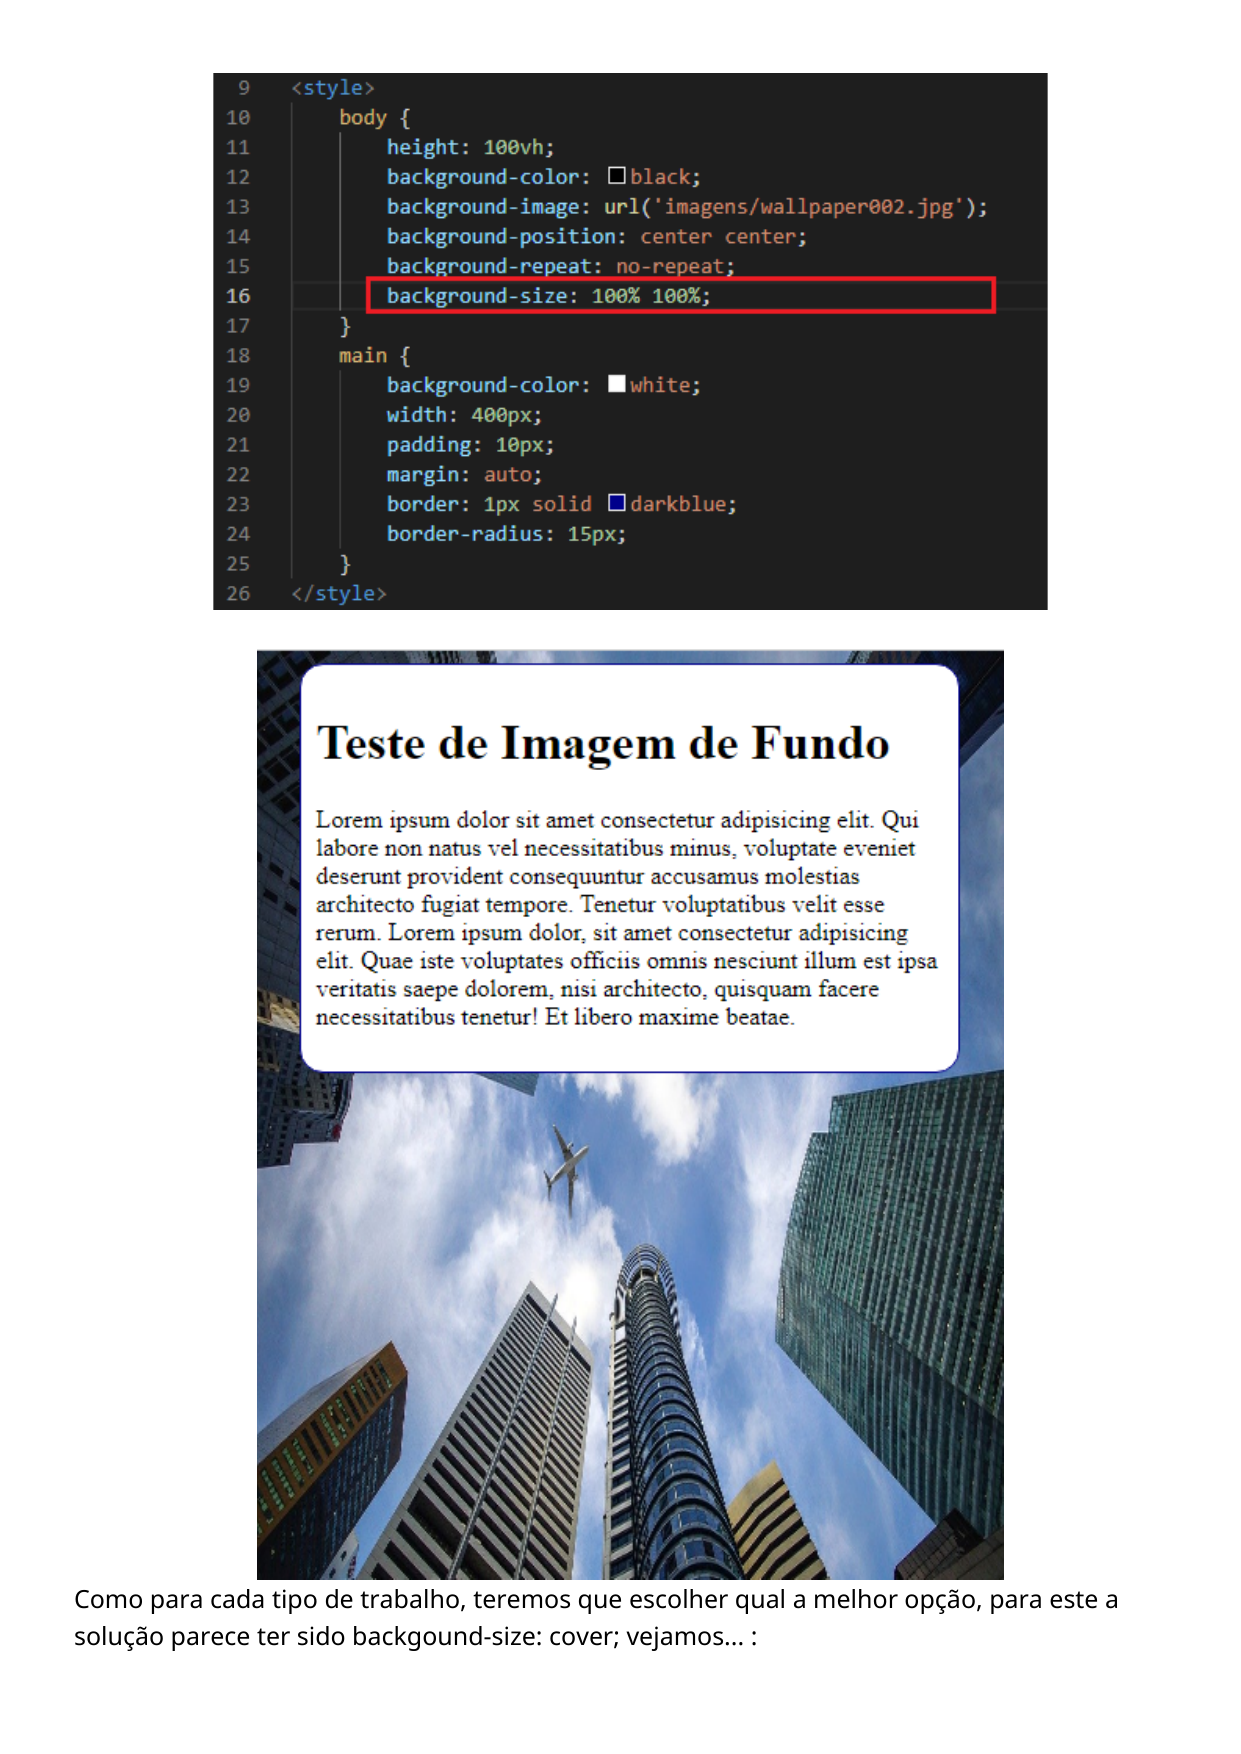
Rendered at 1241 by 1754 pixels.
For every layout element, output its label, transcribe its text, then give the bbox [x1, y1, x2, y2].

picture [213, 73, 1048, 610]
picture [257, 648, 1004, 1580]
text Como para cada tipo de trabalho, teremos que escolher qual a melhor opção, para este a solução parece ter sido backgound-size: cover; vejamos... : [74, 1582, 1187, 1653]
